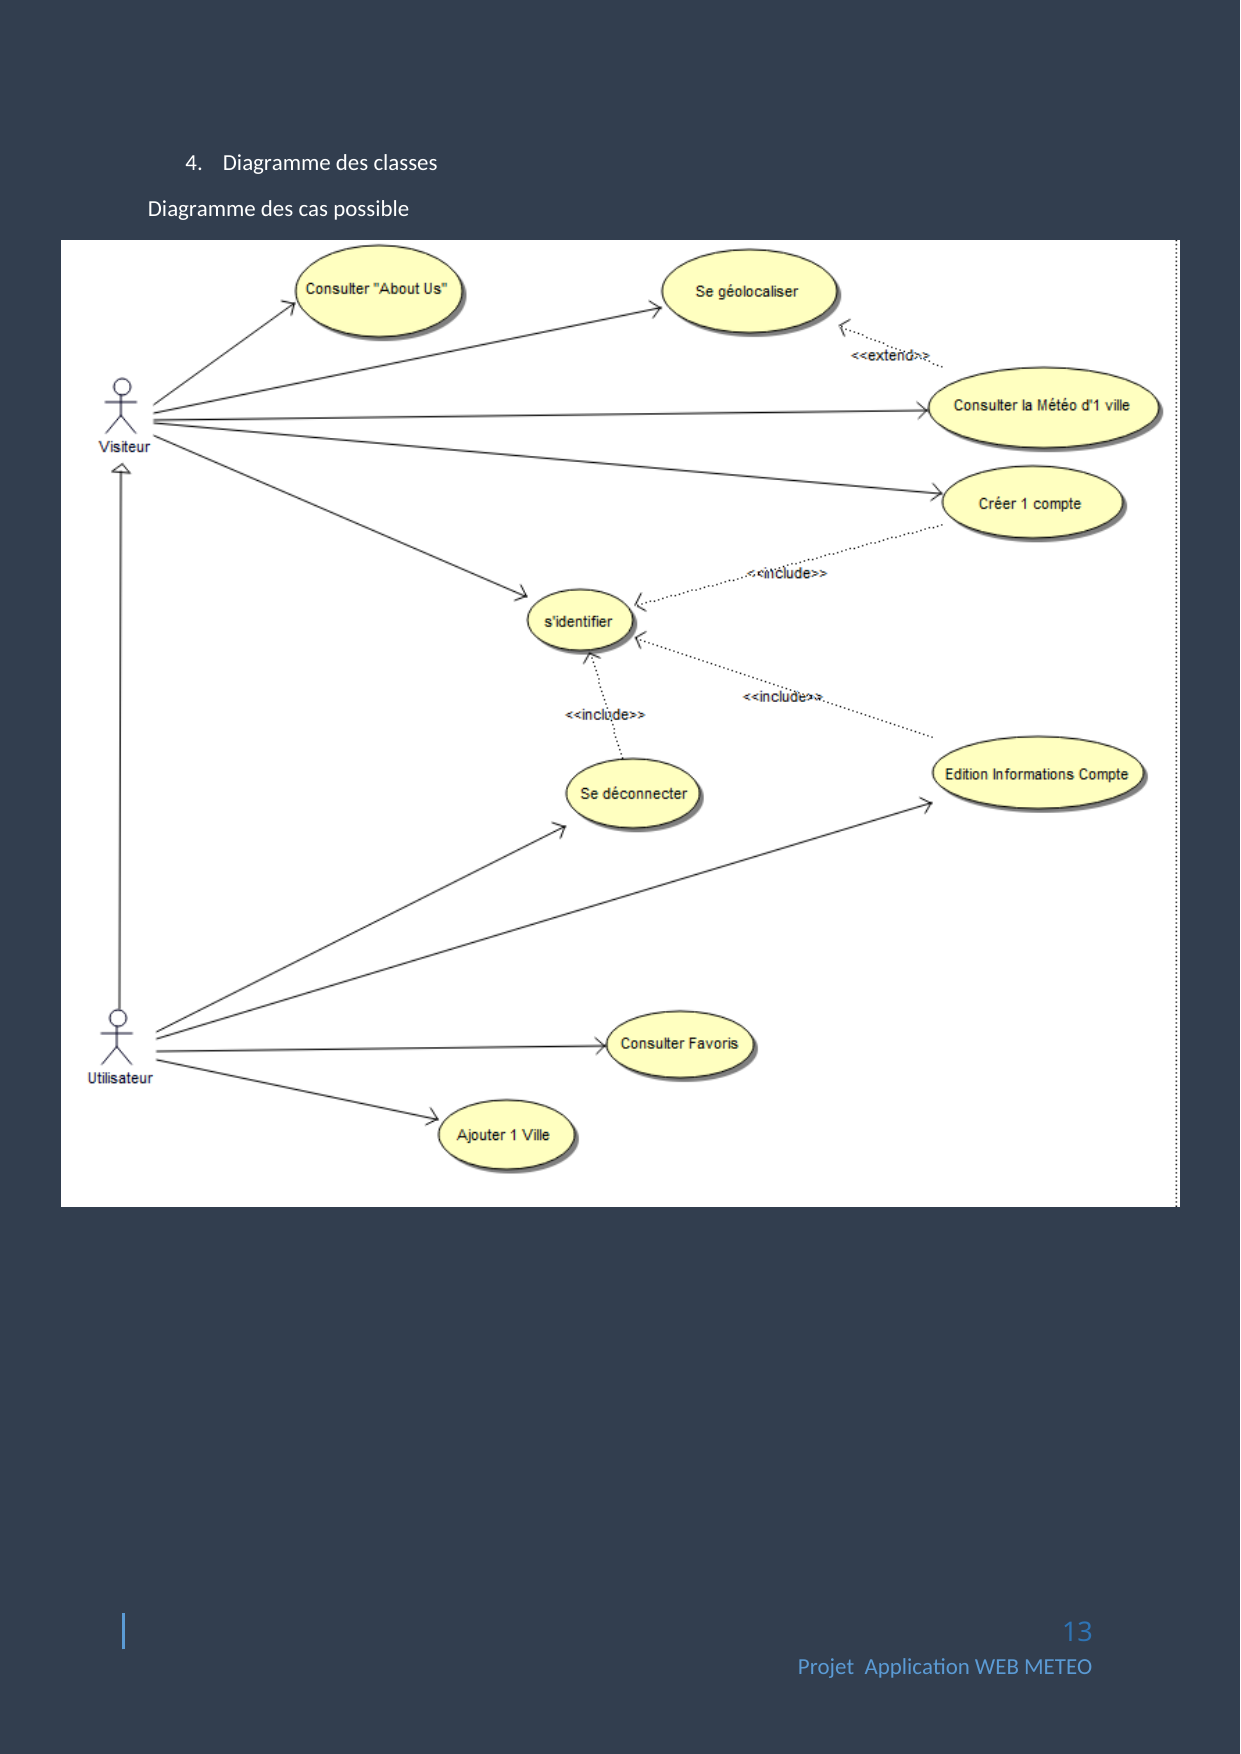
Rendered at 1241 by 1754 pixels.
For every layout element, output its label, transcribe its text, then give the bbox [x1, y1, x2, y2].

picture [61, 240, 1180, 1207]
text Diagramme des cas possible [148, 194, 1093, 222]
list Diagramme des classes [185, 148, 1093, 176]
